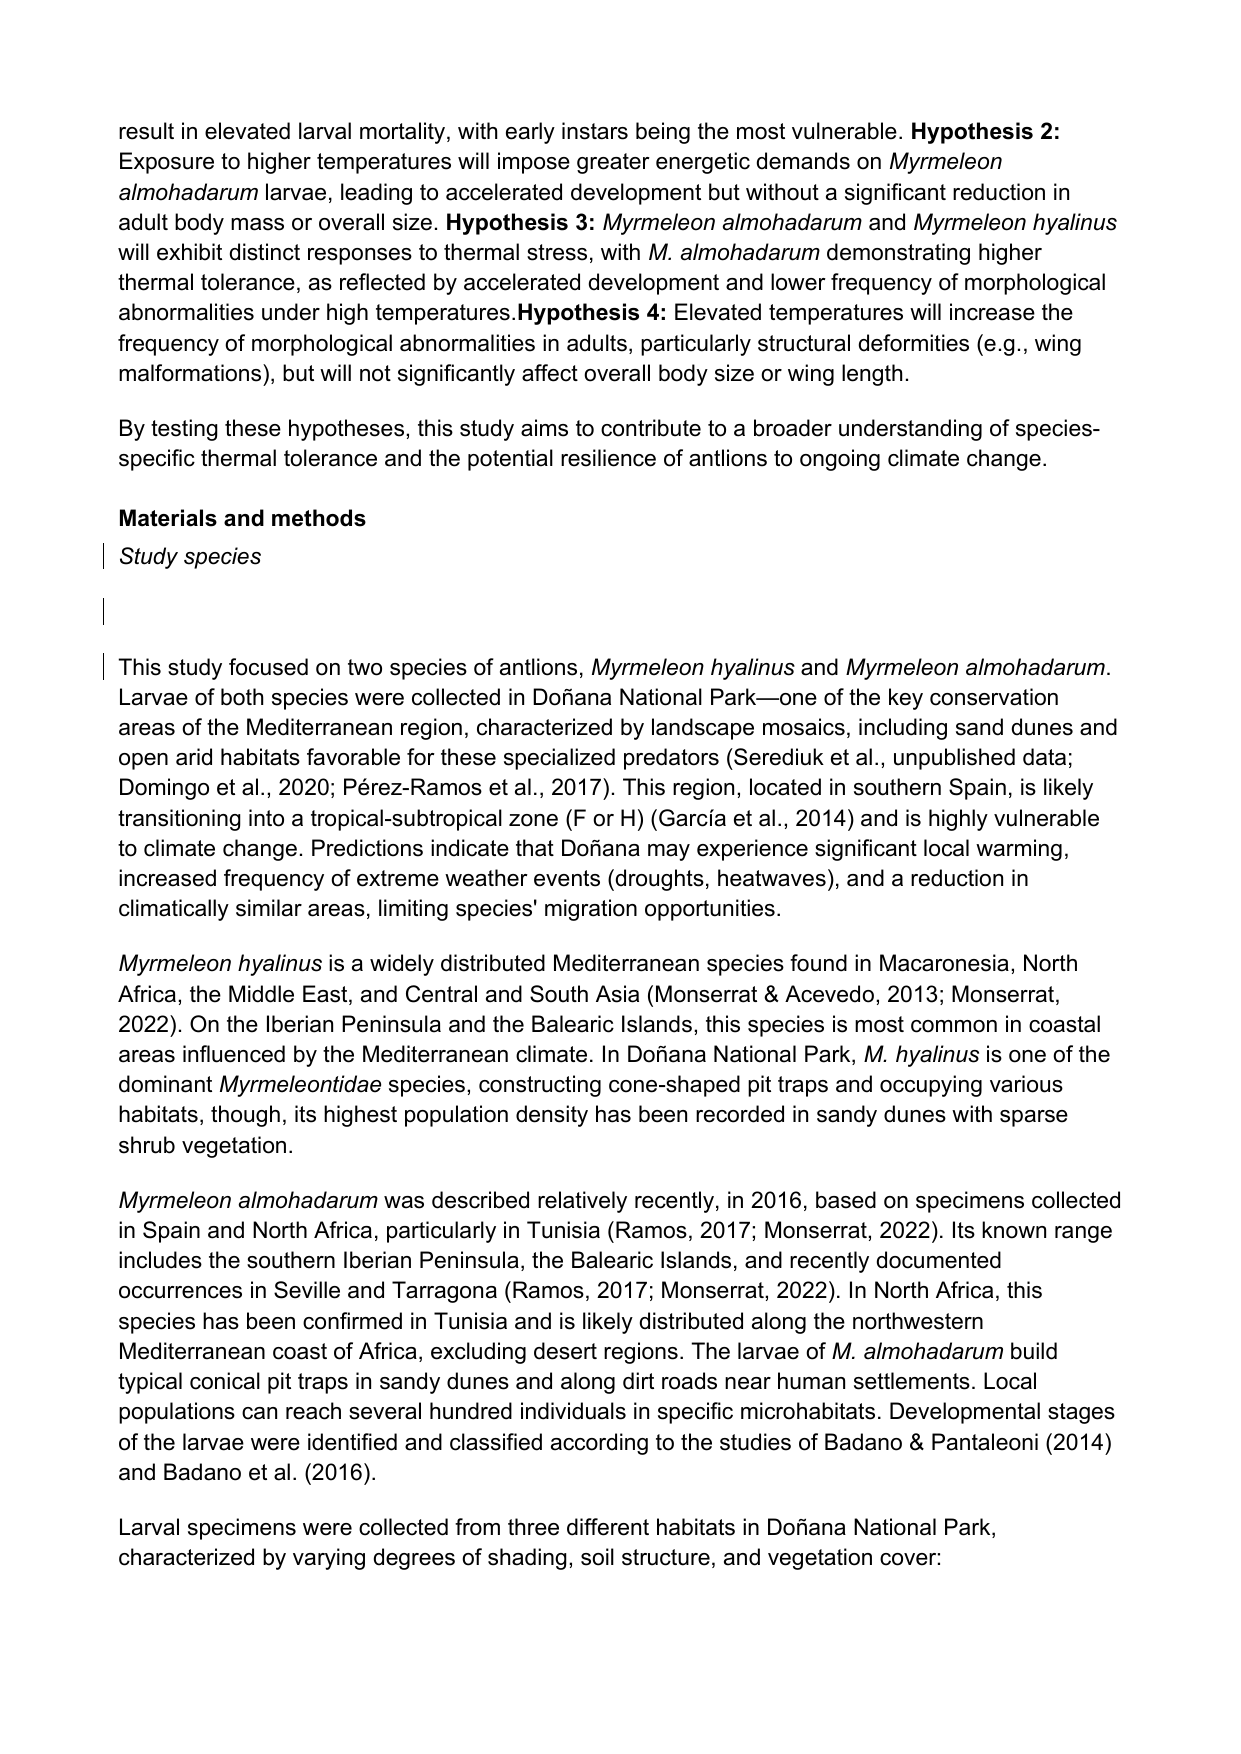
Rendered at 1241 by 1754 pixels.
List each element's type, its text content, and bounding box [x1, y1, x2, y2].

subtitle Materials and methods [118, 504, 1122, 531]
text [118, 118, 1122, 386]
text This study focused on two species of antlions, Myrmeleon hyalinus and Myrmeleon almohadarum. Larvae of both species were collected in Doñana National Park—one of the key conservation areas of the Mediterranean region, characterized by landscape mosaics, including sand dunes and open arid habitats favorable for these specialized predators (Serediuk et al., unpublished data; Domingo et al., 2020; Pérez-Ramos et al., 2017). This region, located in southern Spain, is likely transitioning into a tropical-subtropical zone (F or H) (García et al., 2014) and is highly vulnerable to climate change. Predictions indicate that Doñana may experience significant local warming, increased frequency of extreme weather events (droughts, heatwaves), and a reduction in climatically similar areas, limiting species' migration opportunities. [118, 653, 1122, 921]
text By testing these hypotheses, this study aims to contribute to a broader understanding of species-specific thermal tolerance and the potential resilience of antlions to ongoing climate change. [118, 415, 1122, 471]
text Myrmeleon hyalinus is a widely distributed Mediterranean species found in Macaronesia, North Africa, the Middle East, and Central and South Asia (Monserrat & Acevedo, 2013; Monserrat, 2022). On the Iberian Peninsula and the Balearic Islands, this species is most common in coastal areas influenced by the Mediterranean climate. In Doñana National Park, M. hyalinus is one of the dominant Myrmeleontidae species, constructing cone-shaped pit traps and occupying various habitats, though, its highest population density has been recorded in sandy dunes with sparse shrub vegetation. [118, 950, 1122, 1158]
text Study species [118, 543, 1122, 569]
text Larval specimens were collected from three different habitats in Doñana National Park, characterized by varying degrees of shading, soil structure, and vegetation cover: [118, 1514, 1122, 1570]
text Myrmeleon almohadarum was described relatively recently, in 2016, based on specimens collected in Spain and North Africa, particularly in Tunisia (Ramos, 2017; Monserrat, 2022). Its known range includes the southern Iberian Peninsula, the Balearic Islands, and recently documented occurrences in Seville and Tarragona (Ramos, 2017; Monserrat, 2022). In North Africa, this species has been confirmed in Tunisia and is likely distributed along the northwestern Mediterranean coast of Africa, excluding desert regions. The larvae of M. almohadarum build typical conical pit traps in sandy dunes and along dirt roads near human settlements. Local populations can reach several hundred individuals in specific microhabitats. Developmental stages of the larvae were identified and classified according to the studies of Badano & Pantaleoni (2014) and Badano et al. (2016). [118, 1187, 1122, 1485]
